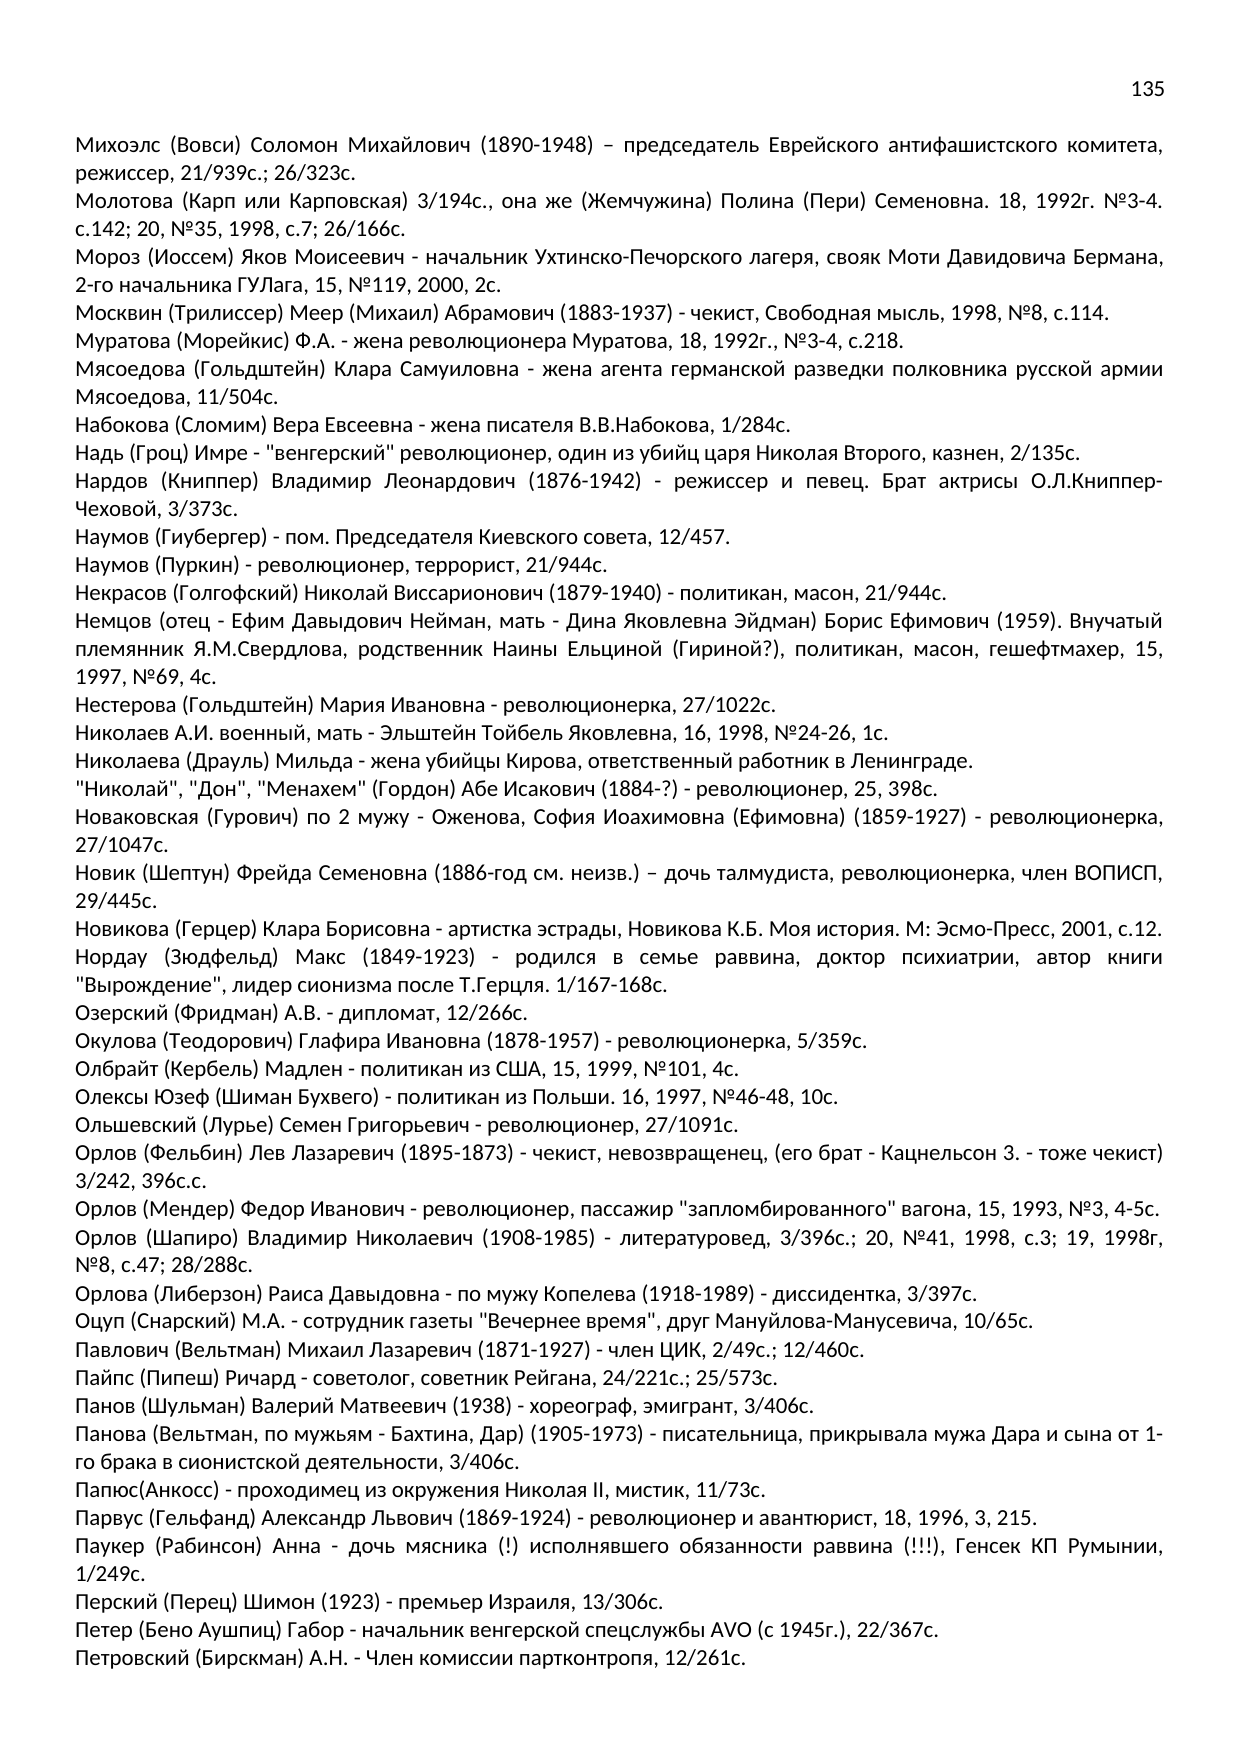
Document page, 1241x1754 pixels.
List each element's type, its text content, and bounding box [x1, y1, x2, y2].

text Панов (Шульман) Валерий Матвеевич (1938) - хореограф, эмигрант, 3/406с. [75, 1391, 1165, 1419]
text Москвин (Трилиссер) Меер (Михаил) Абрамович (1883-1937) - чекист, Свободная мысль, 1998, №8, с.114. [75, 298, 1165, 326]
text Оцуп (Снарский) М.А. - сотрудник газеты "Вечернее время", друг Мануйлова-Манусевича, 10/65с. [75, 1307, 1165, 1335]
text Паукер (Рабинсон) Анна - дочь мясника (!) исполнявшего обязанности раввина (!!!), Генсек КП Румынии, 1/249с. [75, 1531, 1165, 1587]
text Набокова (Сломим) Вера Евсеевна - жена писателя В.В.Набокова, 1/284с. [75, 410, 1165, 438]
text Наумов (Пуркин) - революционер, террорист, 21/944с. [75, 550, 1165, 578]
text Олексы Юзеф (Шиман Бухвего) - политикан из Польши. 16, 1997, №46-48, 10с. [75, 1082, 1165, 1111]
text Павлович (Вельтман) Михаил Лазаревич (1871-1927) - член ЦИК, 2/49с.; 12/460с. [75, 1335, 1165, 1363]
text Окулова (Теодорович) Глафира Ивановна (1878-1957) - революционерка, 5/359с. [75, 1026, 1165, 1054]
text Михоэлс (Вовси) Соломон Михайлович (1890-1948) – председатель Еврейского антифашистского комитета, режиссер, 21/939с.; 26/323с. [75, 130, 1165, 186]
text Панова (Вельтман, по мужьям - Бахтина, Дар) (1905-1973) - писательница, прикрывала мужа Дара и сына от 1-го брака в сионистской деятельности, 3/406с. [75, 1419, 1165, 1475]
text Новикова (Герцер) Клара Борисовна - артистка эстрады, Новикова К.Б. Моя история. М: Эсмо-Пресс, 2001, с.12. [75, 914, 1165, 942]
text Перский (Перец) Шимон (1923) - премьер Израиля, 13/306с. [75, 1587, 1165, 1615]
text Озерский (Фридман) А.В. - дипломат, 12/266с. [75, 998, 1165, 1026]
text Ольшевский (Лурье) Семен Григорьевич - революционер, 27/1091с. [75, 1111, 1165, 1138]
text Наумов (Гиубергер) - пом. Председателя Киевского совета, 12/457. [75, 522, 1165, 550]
text Парвус (Гельфанд) Александр Львович (1869-1924) - революционер и авантюрист, 18, 1996, 3, 215. [75, 1503, 1165, 1531]
text Николаев А.И. военный, мать - Эльштейн Тойбель Яковлевна, 16, 1998, №24-26, 1с. [75, 718, 1165, 746]
text Олбрайт (Кербель) Мадлен - политикан из США, 15, 1999, №101, 4с. [75, 1054, 1165, 1082]
text Муратова (Морейкис) Ф.А. - жена революционера Муратова, 18, 1992г., №3-4, с.218. [75, 326, 1165, 354]
text Молотова (Карп или Карповская) 3/194с., она же (Жемчужина) Полина (Пери) Семеновна. 18, 1992г. №3-4. с.142; 20, №35, 1998, с.7; 26/166с. [75, 186, 1165, 242]
text "Николай", "Дон", "Менахем" (Гордон) Абе Исакович (1884-?) - революционер, 25, 398с. [75, 774, 1165, 802]
text Орлов (Мендер) Федор Иванович - революционер, пассажир "запломбированного" вагона, 15, 1993, №3, 4-5с. [75, 1194, 1165, 1223]
text Орлов (Фельбин) Лев Лазаревич (1895-1873) - чекист, невозвращенец, (его брат - Кацнельсон 3. - тоже чекист) 3/242, 396с.с. [75, 1138, 1165, 1194]
text Папюс(Анкосс) - проходимец из окружения Николая II, мистик, 11/73с. [75, 1475, 1165, 1503]
text Мороз (Иоссем) Яков Моисеевич - начальник Ухтинско-Печорского лагеря, свояк Моти Давидовича Бермана, 2-го начальника ГУЛага, 15, №119, 2000, 2с. [75, 242, 1165, 298]
text Орлов (Шапиро) Владимир Николаевич (1908-1985) - литературовед, 3/396с.; 20, №41, 1998, с.3; 19, 1998г, №8, с.47; 28/288с. [75, 1223, 1165, 1279]
text Нестерова (Гольдштейн) Мария Ивановна - революционерка, 27/1022с. [75, 690, 1165, 718]
text Некрасов (Голгофский) Николай Виссарионович (1879-1940) - политикан, масон, 21/944с. [75, 578, 1165, 606]
text Петер (Бено Аушпиц) Габор - начальник венгерской спецслужбы АVО (с 1945г.), 22/367с. [75, 1615, 1165, 1643]
text Петровский (Бирскман) А.Н. - Член комиссии партконтропя, 12/261с. [75, 1643, 1165, 1671]
text Нордау (Зюдфельд) Макс (1849-1923) - родился в семье раввина, доктор психиатрии, автор книги "Вырождение", лидер сионизма после Т.Герцля. 1/167-168с. [75, 942, 1165, 998]
text Николаева (Драуль) Мильда - жена убийцы Кирова, ответственный работник в Ленинграде. [75, 746, 1165, 774]
text Пайпс (Пипеш) Ричард - советолог, советник Рейгана, 24/221с.; 25/573с. [75, 1363, 1165, 1391]
text Новаковская (Гурович) по 2 мужу - Оженова, София Иоахимовна (Ефимовна) (1859-1927) - революционерка, 27/1047с. [75, 802, 1165, 858]
text Новик (Шептун) Фрейда Семеновна (1886-год см. неизв.) – дочь талмудиста, революционерка, член ВОПИСП, 29/445с. [75, 858, 1165, 914]
text Нардов (Книппер) Владимир Леонардович (1876-1942) - режиссер и певец. Брат актрисы О.Л.Книппер-Чеховой, 3/373с. [75, 466, 1165, 522]
text Немцов (отец - Ефим Давыдович Нейман, мать - Дина Яковлевна Эйдман) Борис Ефимович (1959). Внучатый племянник Я.М.Свердлова, родственник Наины Ельциной (Гириной?), политикан, масон, гешефтмахер, 15, 1997, №69, 4с. [75, 606, 1165, 690]
text Орлова (Либерзон) Раиса Давыдовна - по мужу Копелева (1918-1989) - диссидентка, 3/397с. [75, 1279, 1165, 1307]
text Надь (Гроц) Имре - "венгерский" революционер, один из убийц царя Николая Второго, казнен, 2/135с. [75, 438, 1165, 466]
text Мясоедова (Гольдштейн) Клара Самуиловна - жена агента германской разведки полковника русской армии Мясоедова, 11/504с. [75, 354, 1165, 410]
